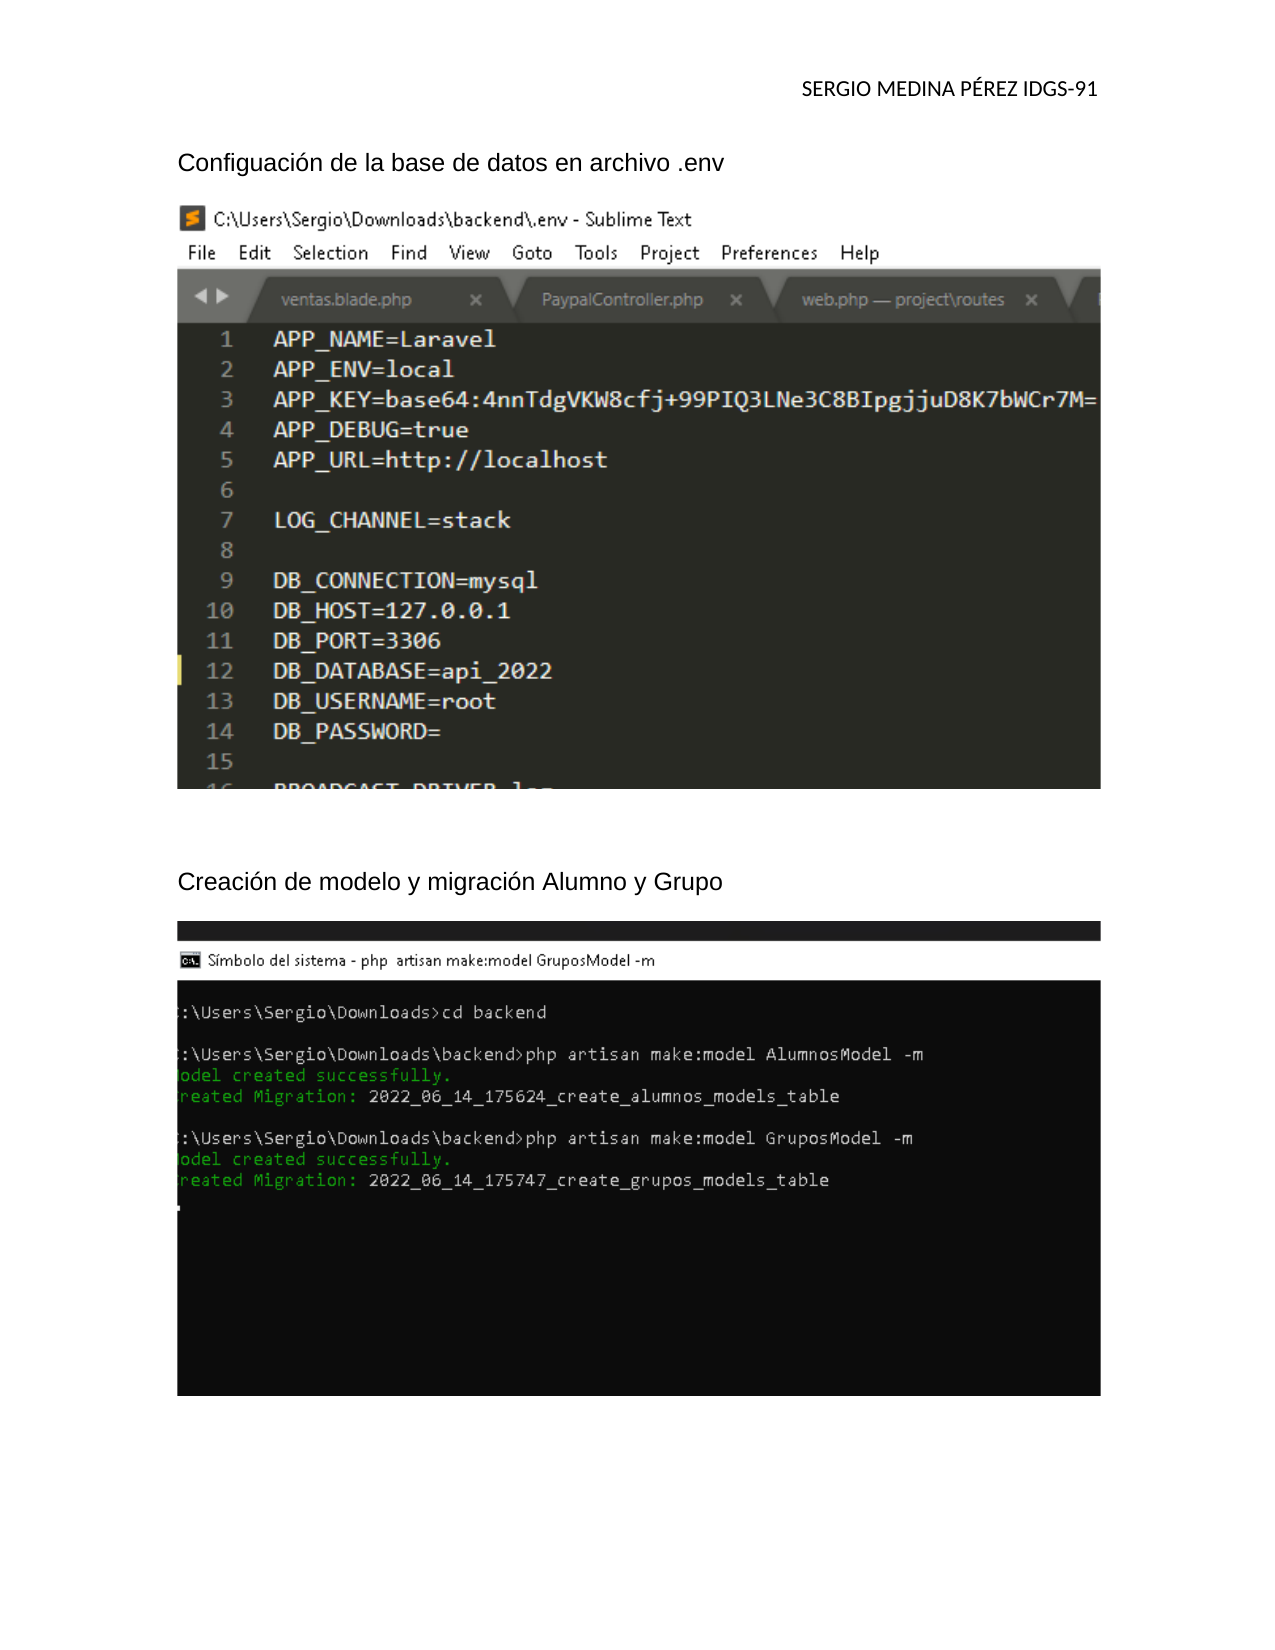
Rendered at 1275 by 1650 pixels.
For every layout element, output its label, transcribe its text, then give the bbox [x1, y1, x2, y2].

picture [177, 921, 1101, 1396]
picture [177, 201, 1101, 789]
text Creación de modelo y migración Alumno y Grupo [177, 867, 1098, 896]
text Configuación de la base de datos en archivo .env [177, 148, 1098, 176]
